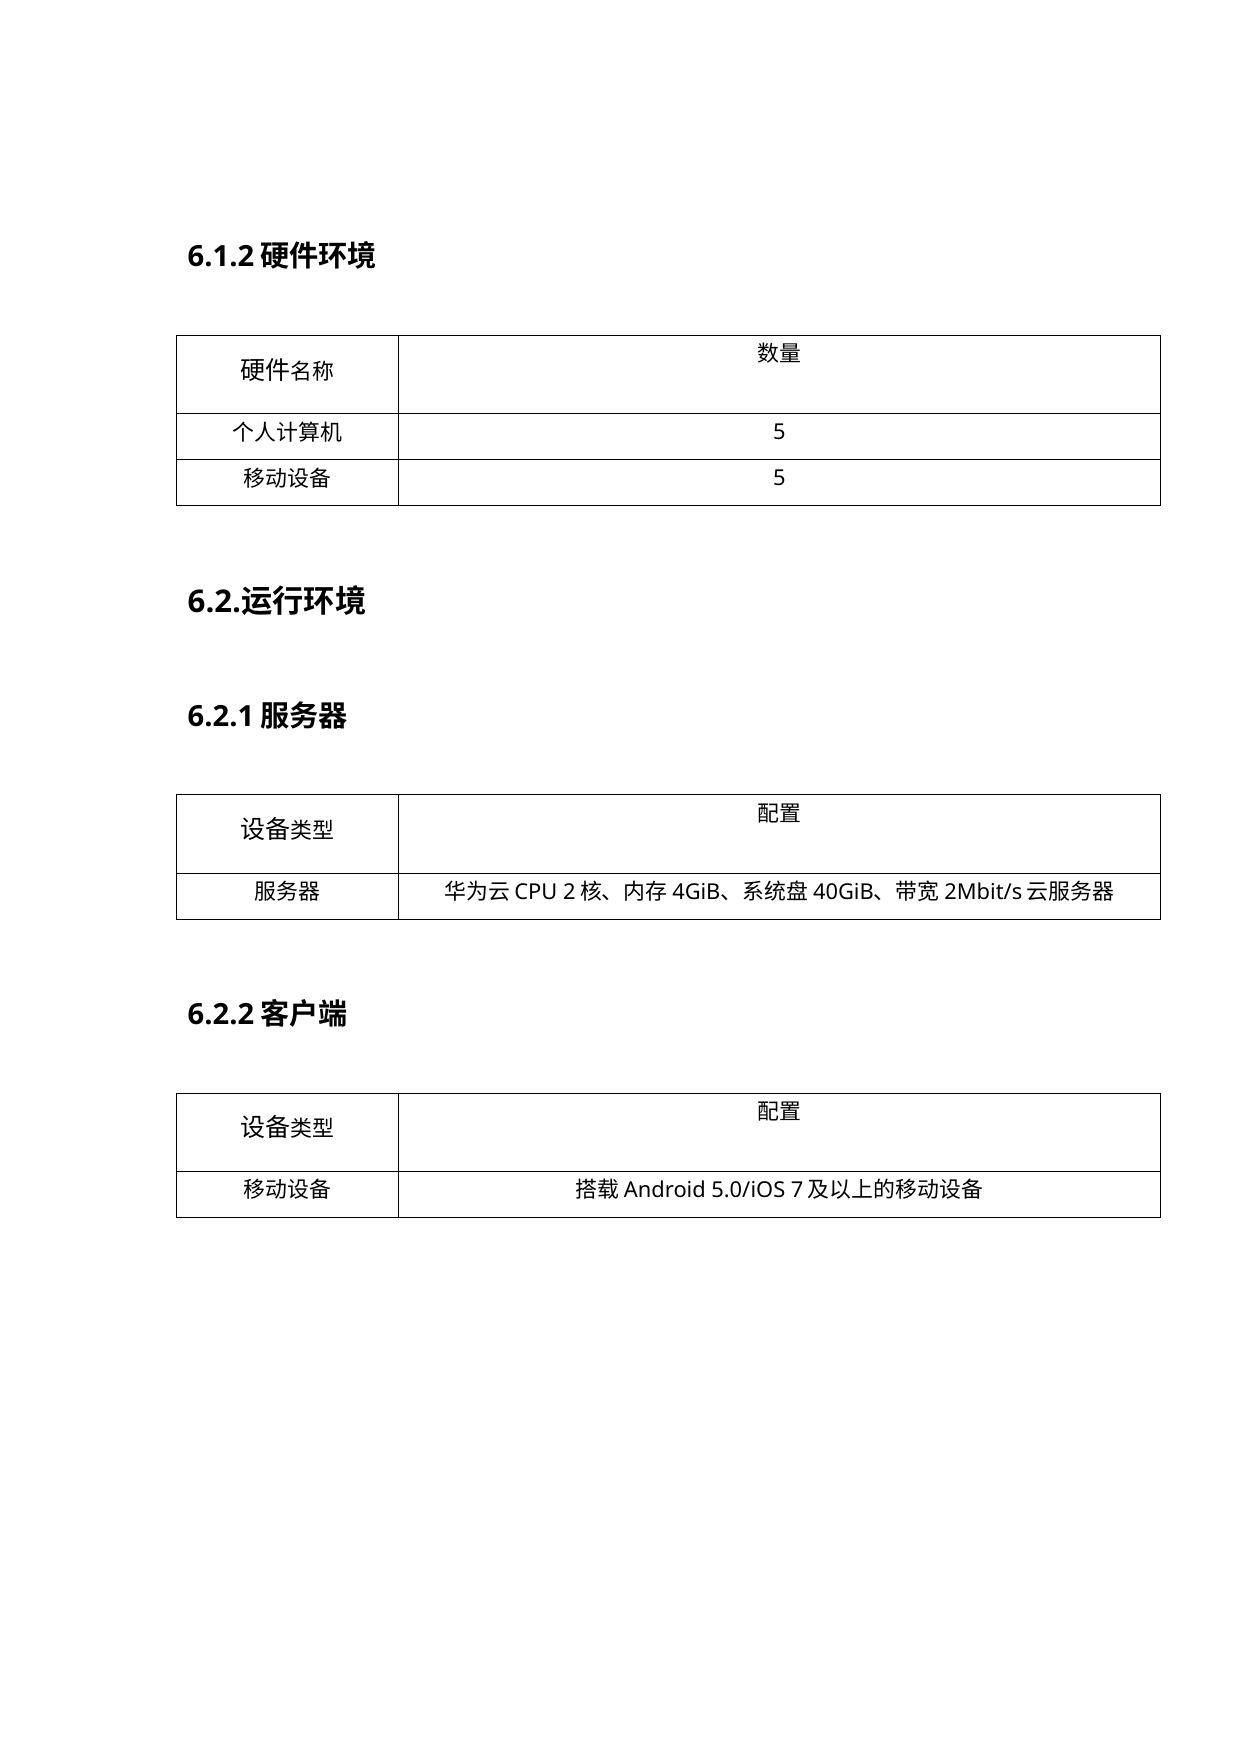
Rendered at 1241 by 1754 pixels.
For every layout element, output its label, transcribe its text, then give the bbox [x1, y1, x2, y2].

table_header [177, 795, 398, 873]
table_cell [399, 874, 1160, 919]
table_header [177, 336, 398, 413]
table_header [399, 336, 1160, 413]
subtitle 6.1.2硬件环境 [187, 222, 1053, 287]
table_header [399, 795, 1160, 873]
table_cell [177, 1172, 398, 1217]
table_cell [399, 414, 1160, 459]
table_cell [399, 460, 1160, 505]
subtitle 6.2.运行环境 [187, 566, 1053, 631]
subtitle 6.2.1服务器 [187, 681, 1053, 746]
subtitle 6.2.2客户端 [187, 979, 1053, 1044]
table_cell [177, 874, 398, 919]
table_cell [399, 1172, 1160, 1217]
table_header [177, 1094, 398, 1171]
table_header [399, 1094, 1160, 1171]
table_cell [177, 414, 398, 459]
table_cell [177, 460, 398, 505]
